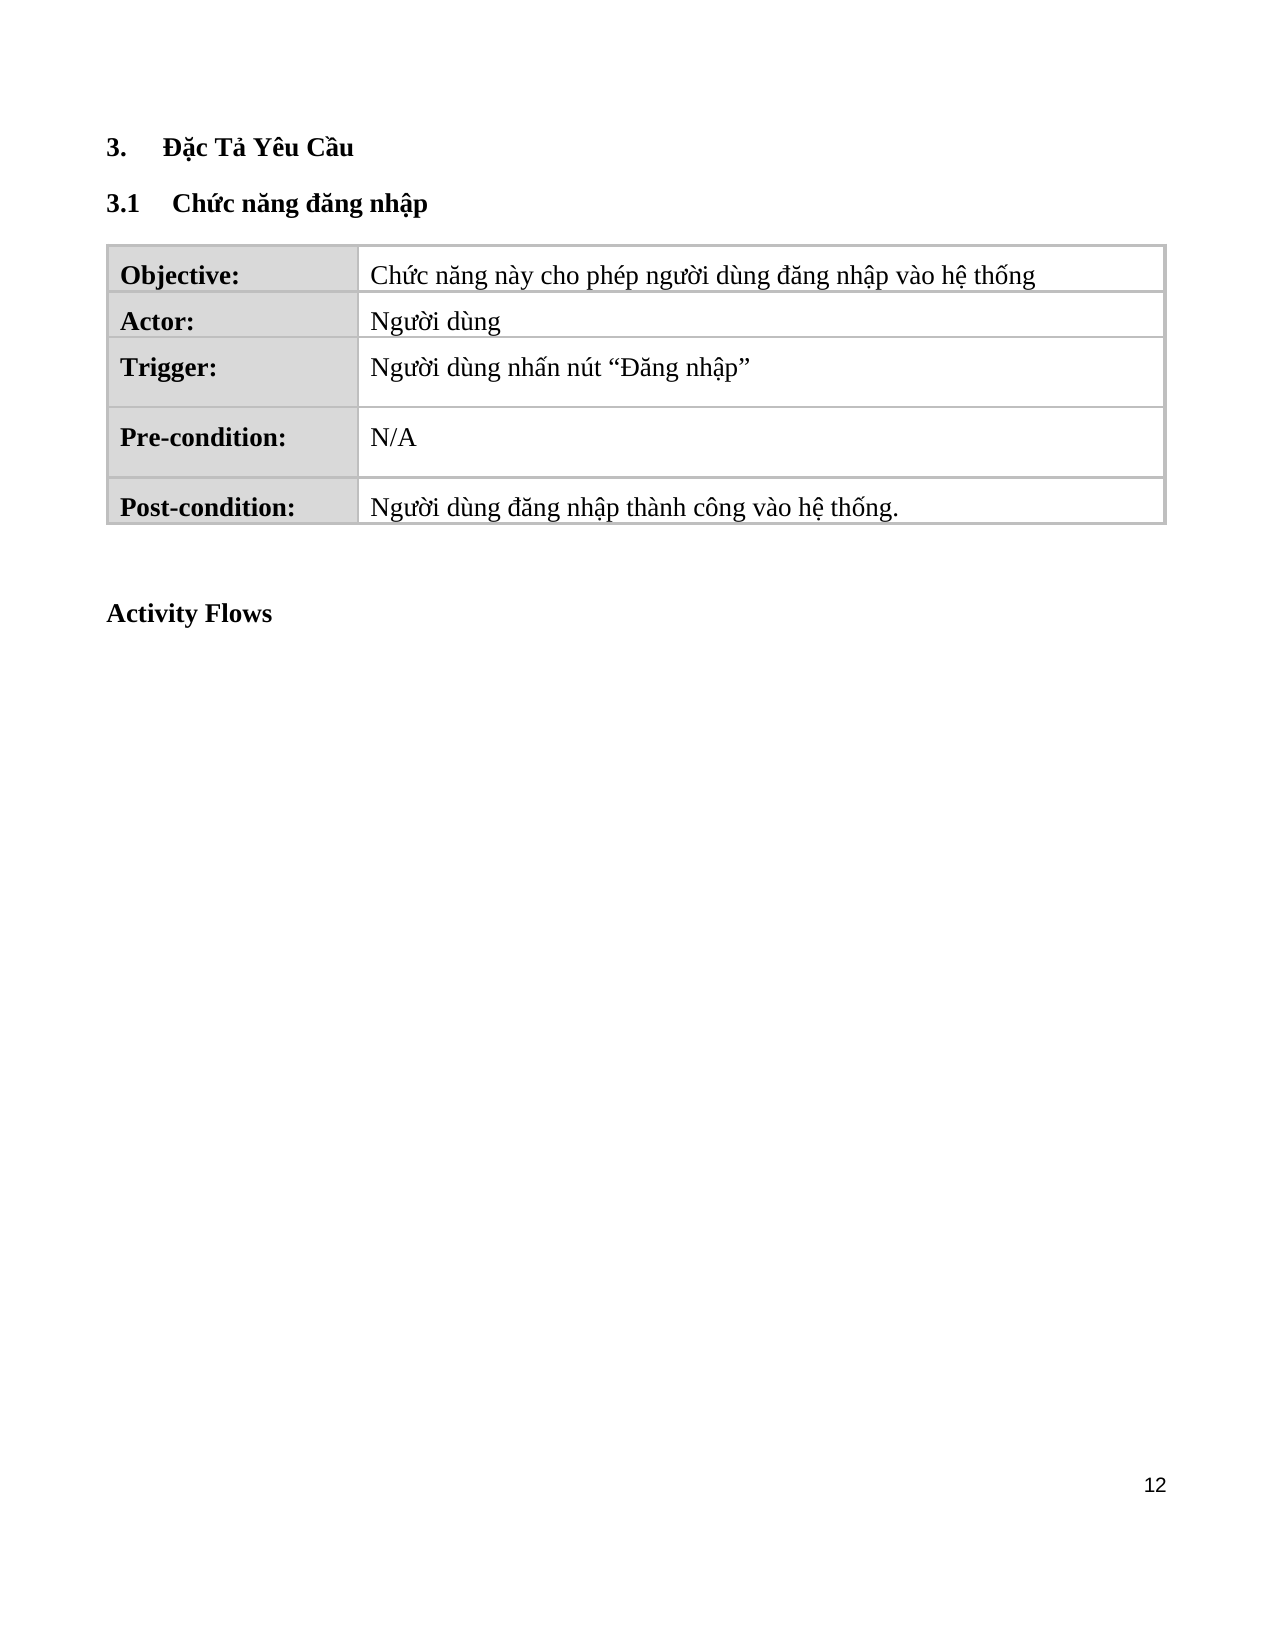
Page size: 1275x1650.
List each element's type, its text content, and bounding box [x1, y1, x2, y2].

subtitle Chức năng đăng nhập [106, 187, 1167, 218]
table_cell N/A [359, 408, 1163, 476]
table_cell Pre-condition: [109, 408, 357, 476]
table_cell Người dùng đăng nhập thành công vào hệ thống. [359, 479, 1163, 522]
table_cell Actor: [109, 293, 357, 336]
table_header Chức năng này cho phép người dùng đăng nhập vào hệ thống [359, 247, 1163, 290]
table_cell Người dùng [359, 293, 1163, 336]
table_cell Trigger: [109, 338, 357, 406]
table_cell Người dùng nhấn nút “Đăng nhập” [359, 338, 1163, 406]
table_cell Post-condition: [109, 479, 357, 522]
table_header Objective: [109, 247, 357, 290]
subtitle Đặc Tả Yêu Cầu [106, 131, 1167, 162]
text Activity Flows [106, 597, 1167, 628]
